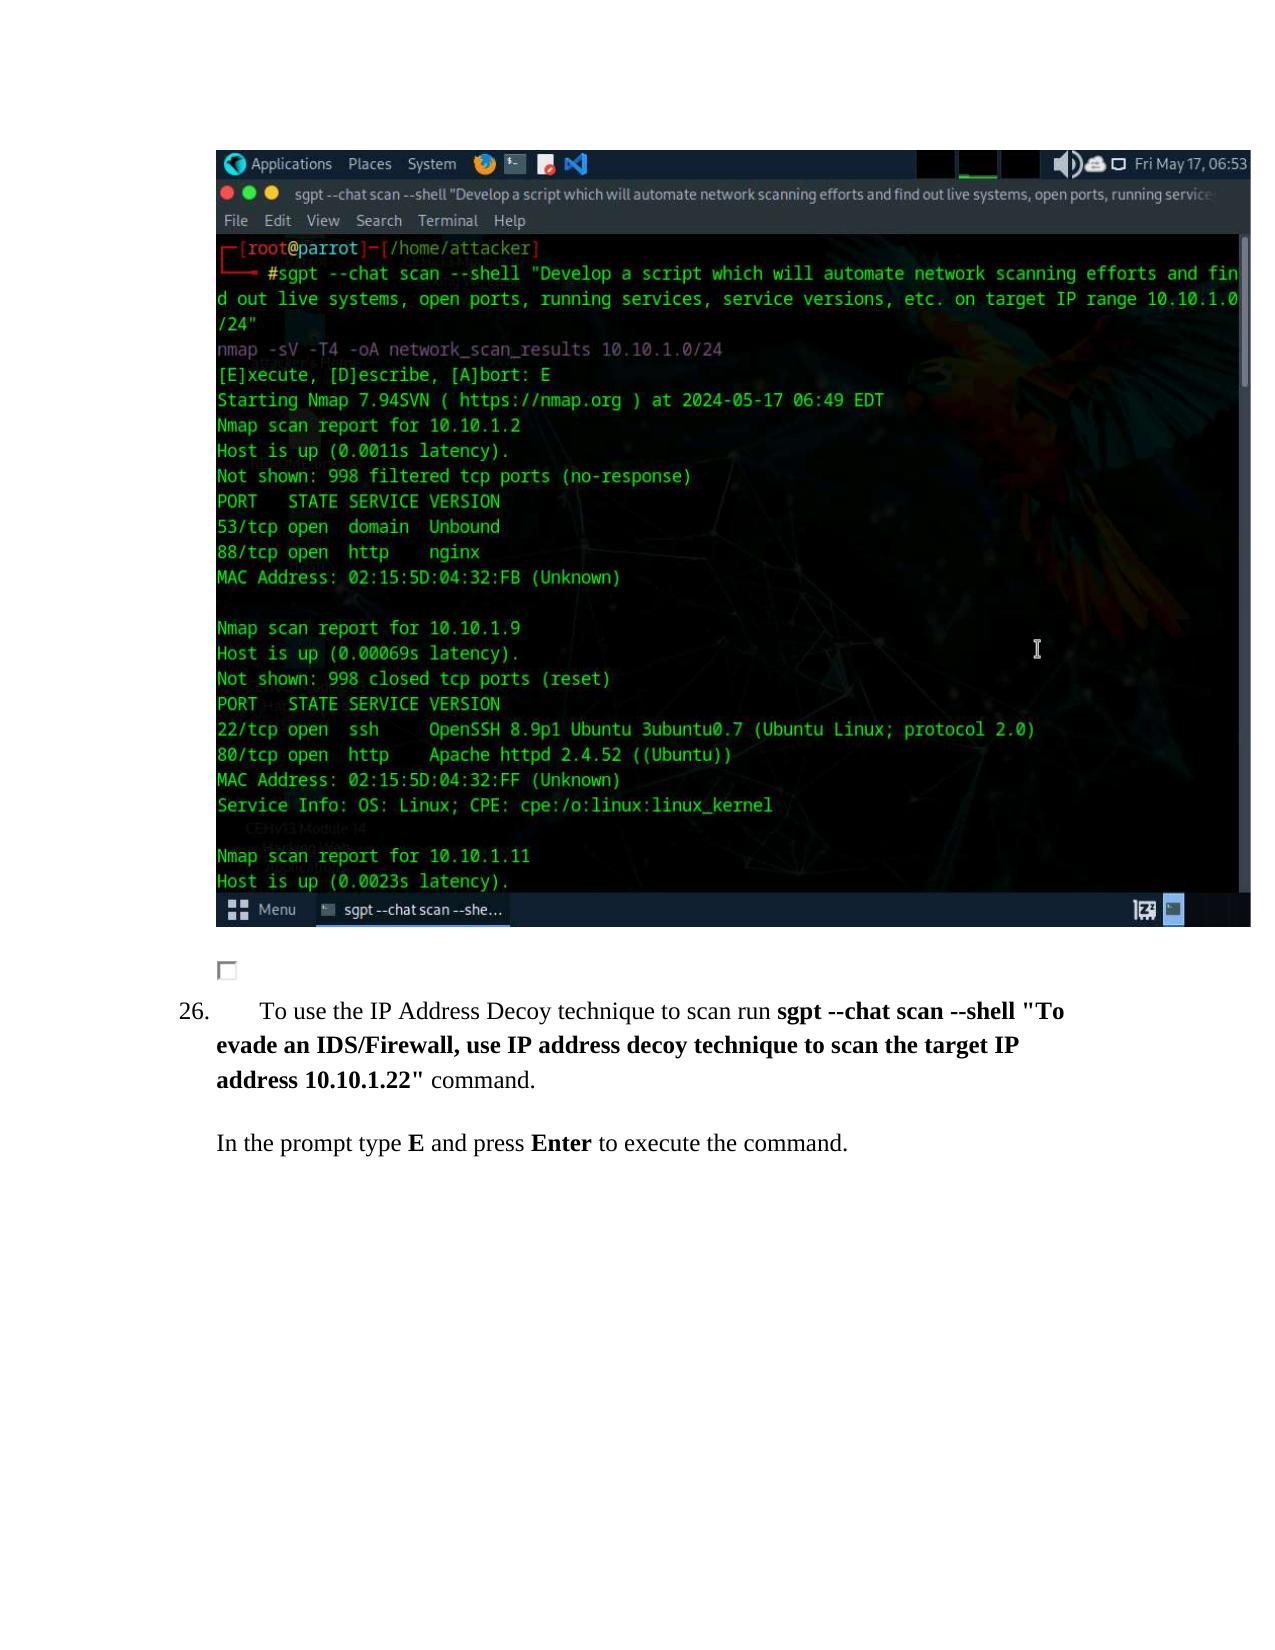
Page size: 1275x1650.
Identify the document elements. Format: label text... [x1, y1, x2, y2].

picture [216, 150, 1251, 927]
text In the prompt type E and press Enter to execute the command. [216, 1122, 1097, 1157]
list To use the IP Address Decoy technique to scan run sgpt --chat scan --shell "To evade an IDS/Firewall, use IP address decoy technique to scan the target IP address 10.10.1.22" command. [179, 954, 1097, 1094]
